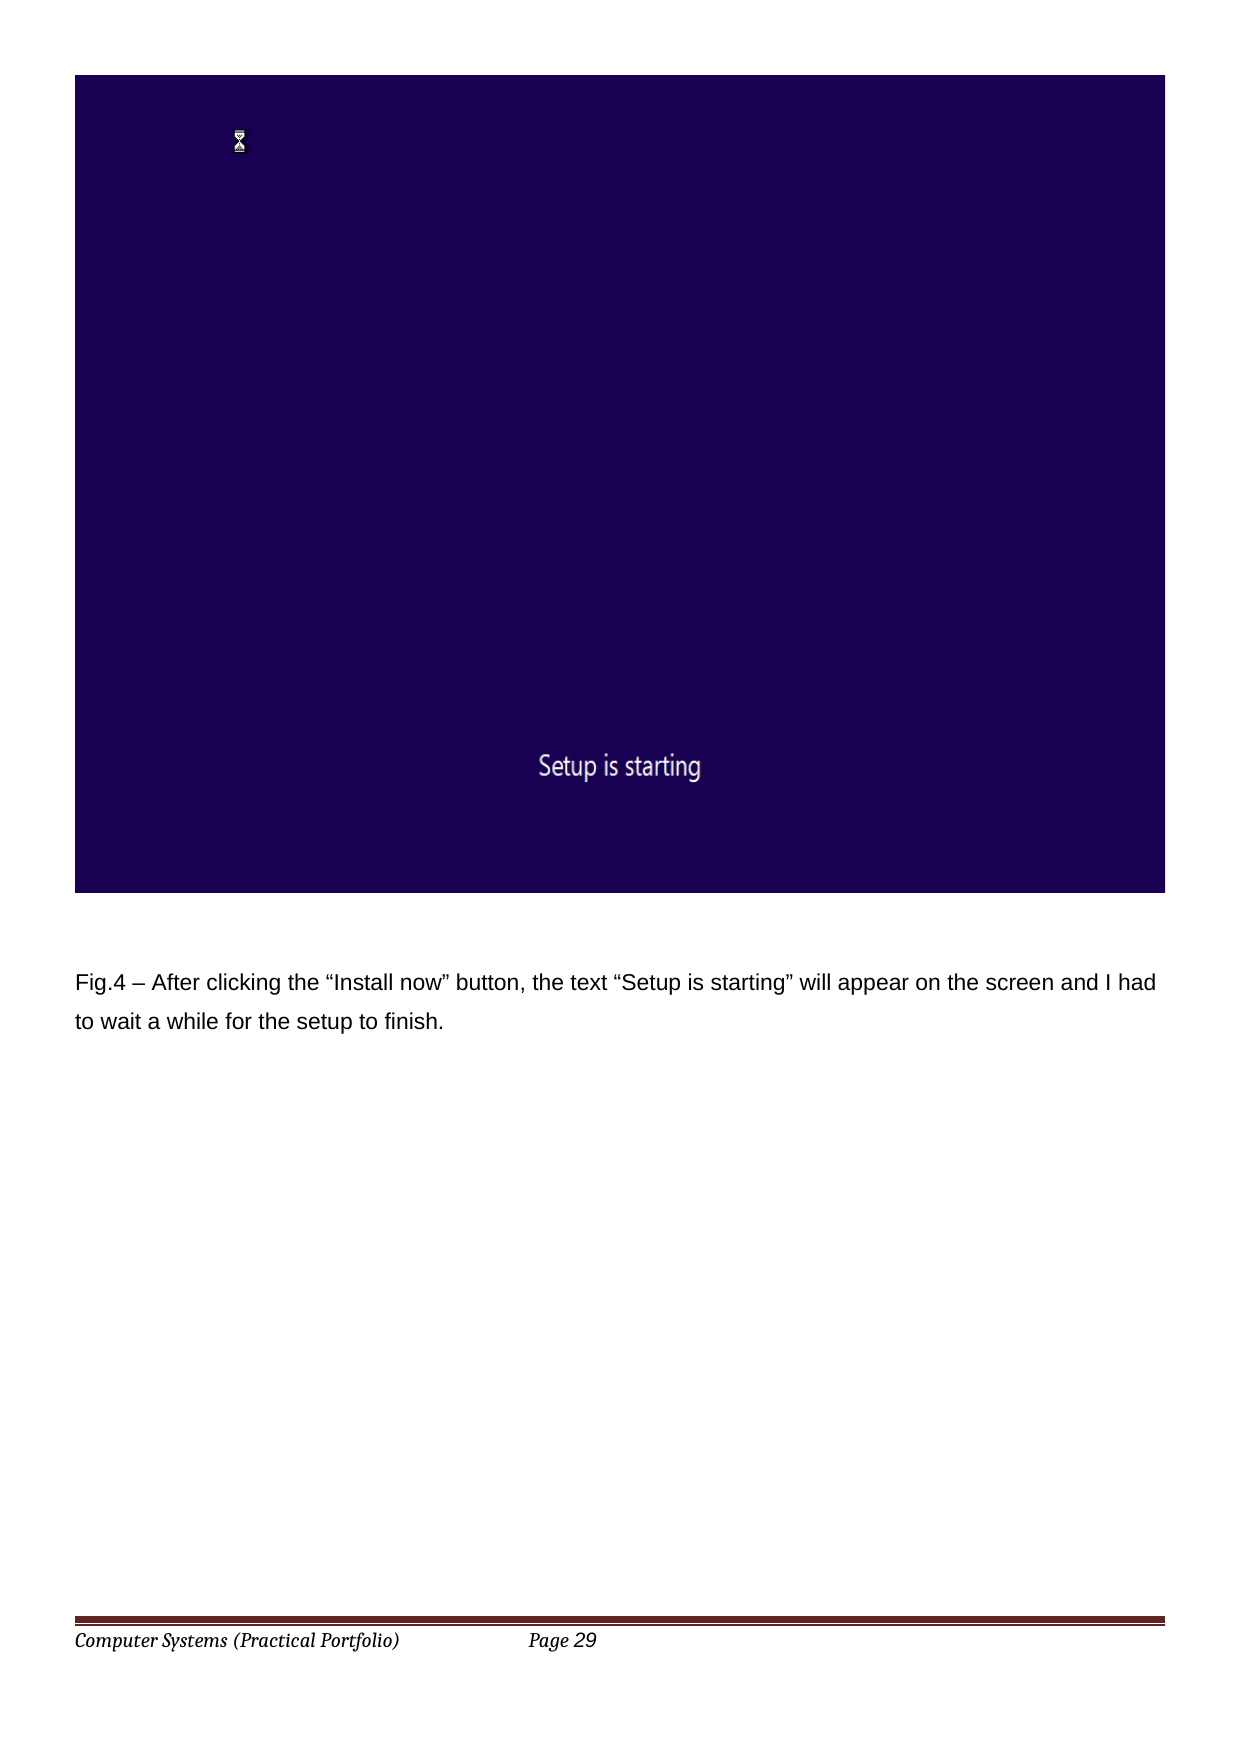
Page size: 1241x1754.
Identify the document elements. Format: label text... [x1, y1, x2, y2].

picture [75, 75, 1166, 893]
text Fig.4 – After clicking the “Install now” button, the text “Setup is starting” will appear on the screen and I had to wait a while for the setup to finish. [75, 968, 1165, 1034]
